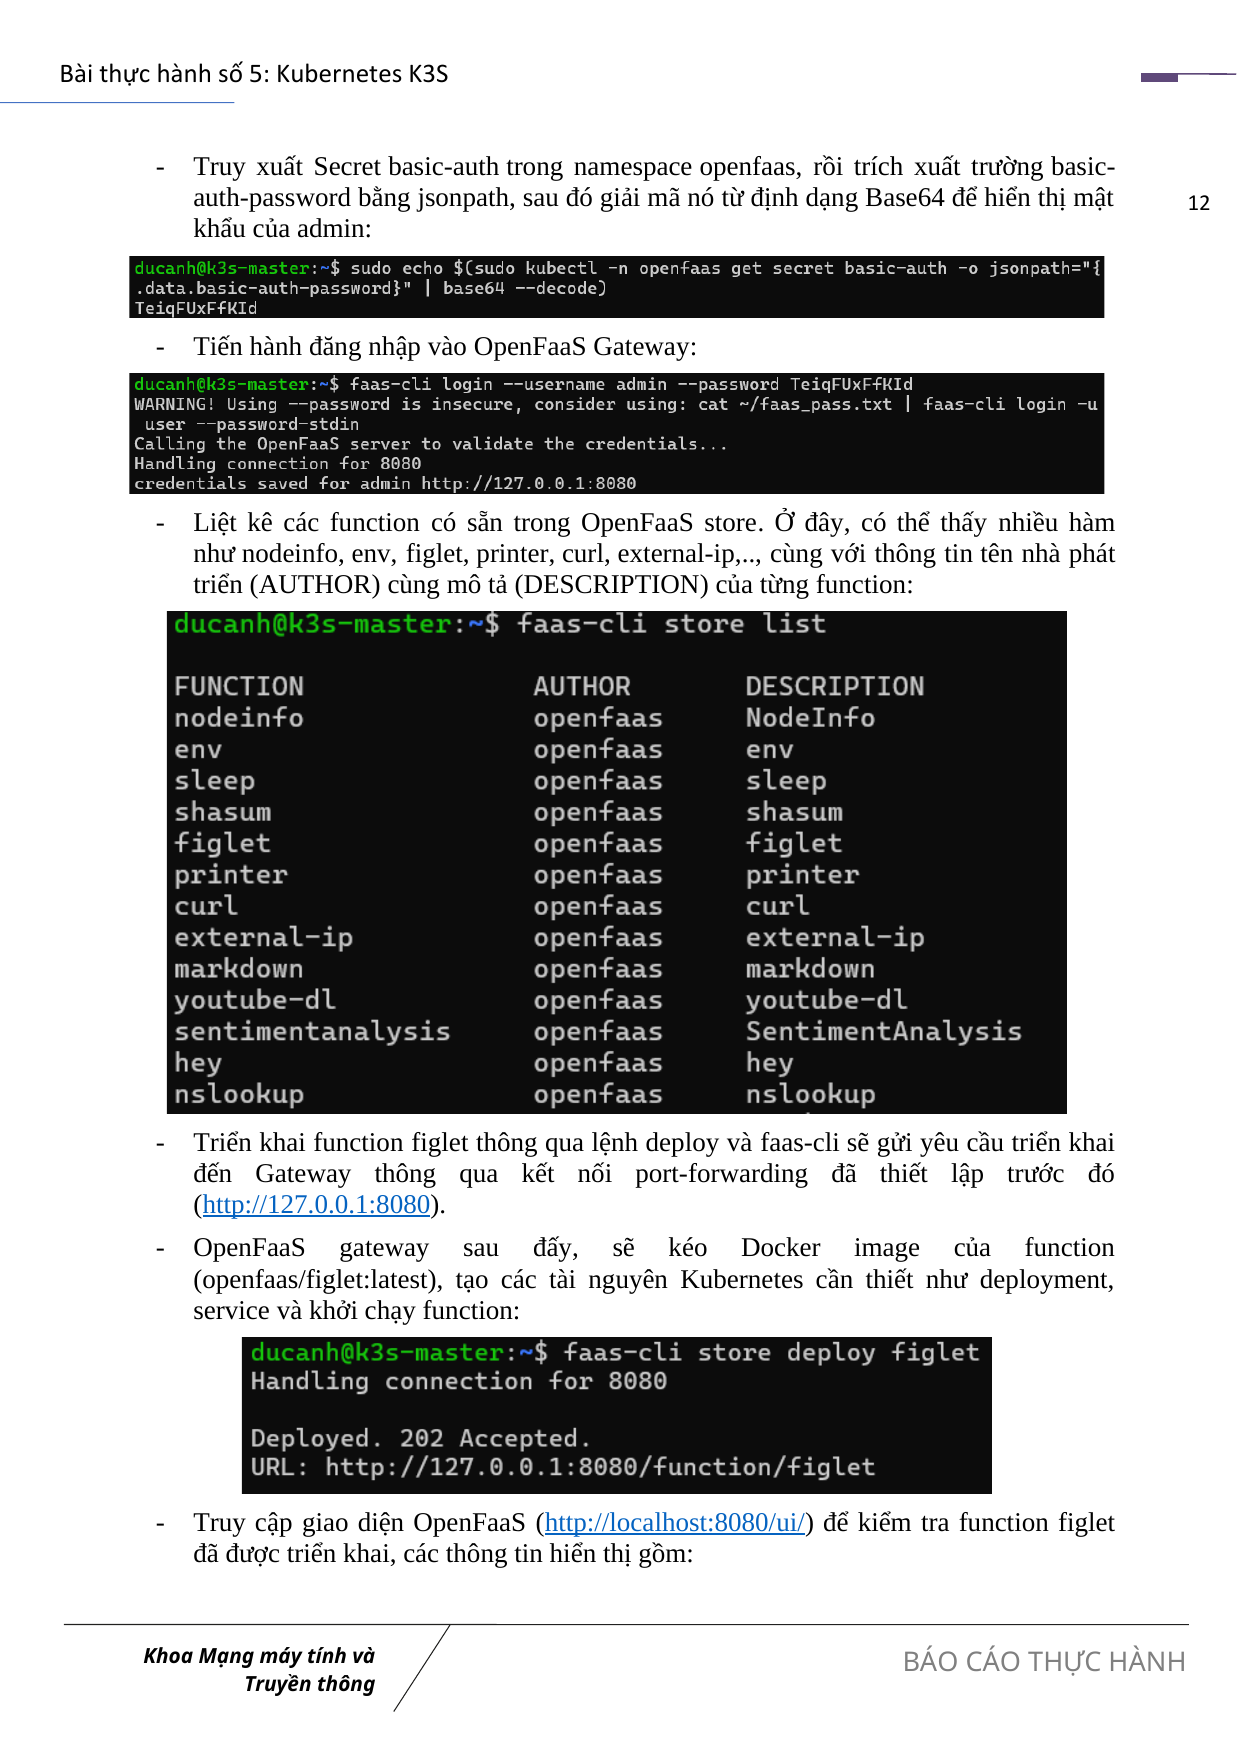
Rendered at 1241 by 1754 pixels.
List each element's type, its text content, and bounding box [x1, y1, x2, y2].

picture [241, 1337, 992, 1494]
list Truy xuất Secret basic-auth trong namespace openfaas, rồi trích xuất trường basic-auth-password bằng jsonpath, sau đó giải mã nó từ định dạng Base64 để hiển thị mật khẩu của admin: [156, 150, 1116, 243]
list Triển khai function figlet thông qua lệnh deploy và faas-cli sẽ gửi yêu cầu triển khai đến Gateway thông qua kết nối port-forwarding đã thiết lập trước đó (http://127.0.0.1:8080). [156, 1126, 1116, 1219]
list Tiến hành đăng nhập vào OpenFaaS Gateway: [156, 330, 1116, 361]
list OpenFaaS gateway sau đấy, sẽ kéo Docker image của function (openfaas/figlet:latest), tạo các tài nguyên Kubernetes cần thiết như deployment, service và khởi chạy function: [156, 1232, 1116, 1325]
list Liệt kê các function có sẵn trong OpenFaaS store. Ở đây, có thể thấy nhiều hàm như nodeinfo, env, figlet, printer, curl, external-ip,.., cùng với thông tin tên nhà phát triển (AUTHOR) cùng mô tả (DESCRIPTION) của từng function: [156, 506, 1116, 599]
picture [129, 256, 1105, 318]
picture [129, 373, 1105, 494]
picture [166, 611, 1067, 1114]
list Truy cập giao diện OpenFaaS (http://localhost:8080/ui/) để kiểm tra function figlet đã được triển khai, các thông tin hiển thị gồm: [156, 1506, 1116, 1568]
